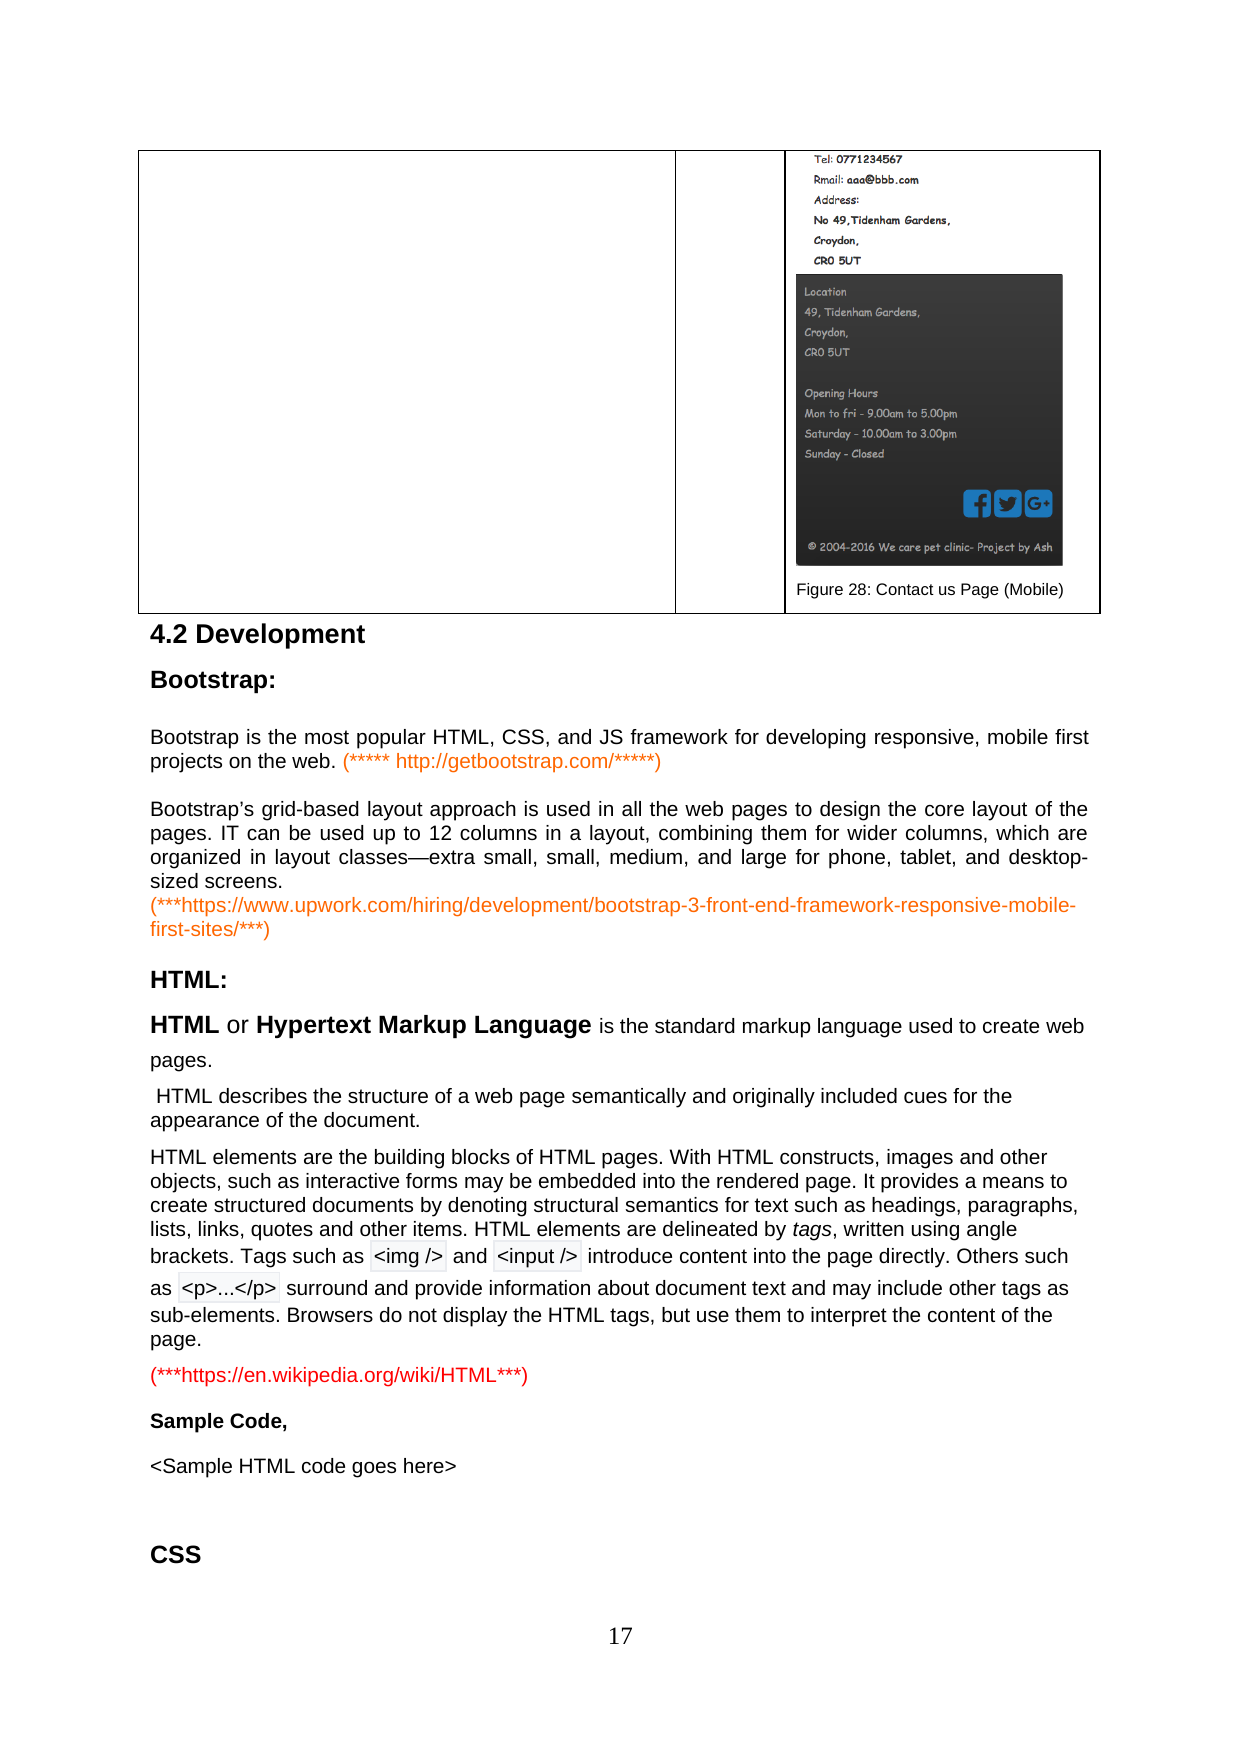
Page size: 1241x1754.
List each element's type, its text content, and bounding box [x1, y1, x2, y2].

text Bootstrap is the most popular HTML, CSS, and JS framework for developing responsive, mobile first projects on the web. (***** http://getbootstrap.com/*****) [150, 725, 1090, 773]
text (***https://en.wikipedia.org/wiki/HTML***) [150, 1363, 1090, 1387]
text HTML describes the structure of a web page semantically and originally included cues for the appearance of the document. [150, 1084, 1090, 1132]
text (***https://www.upwork.com/hiring/development/bootstrap-3-front-end-framework-responsive-mobile-first-sites/***) [150, 893, 1090, 941]
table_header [139, 151, 675, 613]
text Bootstrap: [150, 665, 1090, 694]
table_header [676, 151, 784, 613]
text CSS [150, 1536, 1090, 1568]
text HTML or Hypertext Markup Language is the standard markup language used to create web pages. [150, 1006, 1090, 1072]
picture [796, 151, 1063, 566]
text HTML elements are the building blocks of HTML pages. With HTML constructs, images and other objects, such as interactive forms may be embedded into the rendered page. It provides a means to create structured documents by denoting structural semantics for text such as headings, paragraphs, lists, links, quotes and other items. HTML elements are delineated by tags, written using angle brackets. Tags such as <img /> and <input /> introduce content into the page directly. Others such as <p>...</p> surround and provide information about document text and may include other tags as sub-elements. Browsers do not display the HTML tags, but use them to interpret the content of the page. [150, 1144, 1090, 1351]
text Sample Code, [150, 1400, 1090, 1433]
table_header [786, 151, 1099, 613]
text HTML: [150, 965, 1090, 993]
text <Sample HTML code goes here> [150, 1445, 1090, 1478]
text Bootstrap’s grid-based layout approach is used in all the web pages to design the core layout of the pages. IT can be used up to 12 columns in a layout, combining them for wider columns, which are organized in layout classes—extra small, small, medium, and large for phone, tablet, and desktop-sized screens. [150, 797, 1090, 893]
subtitle 4.2 Development [150, 618, 1090, 650]
